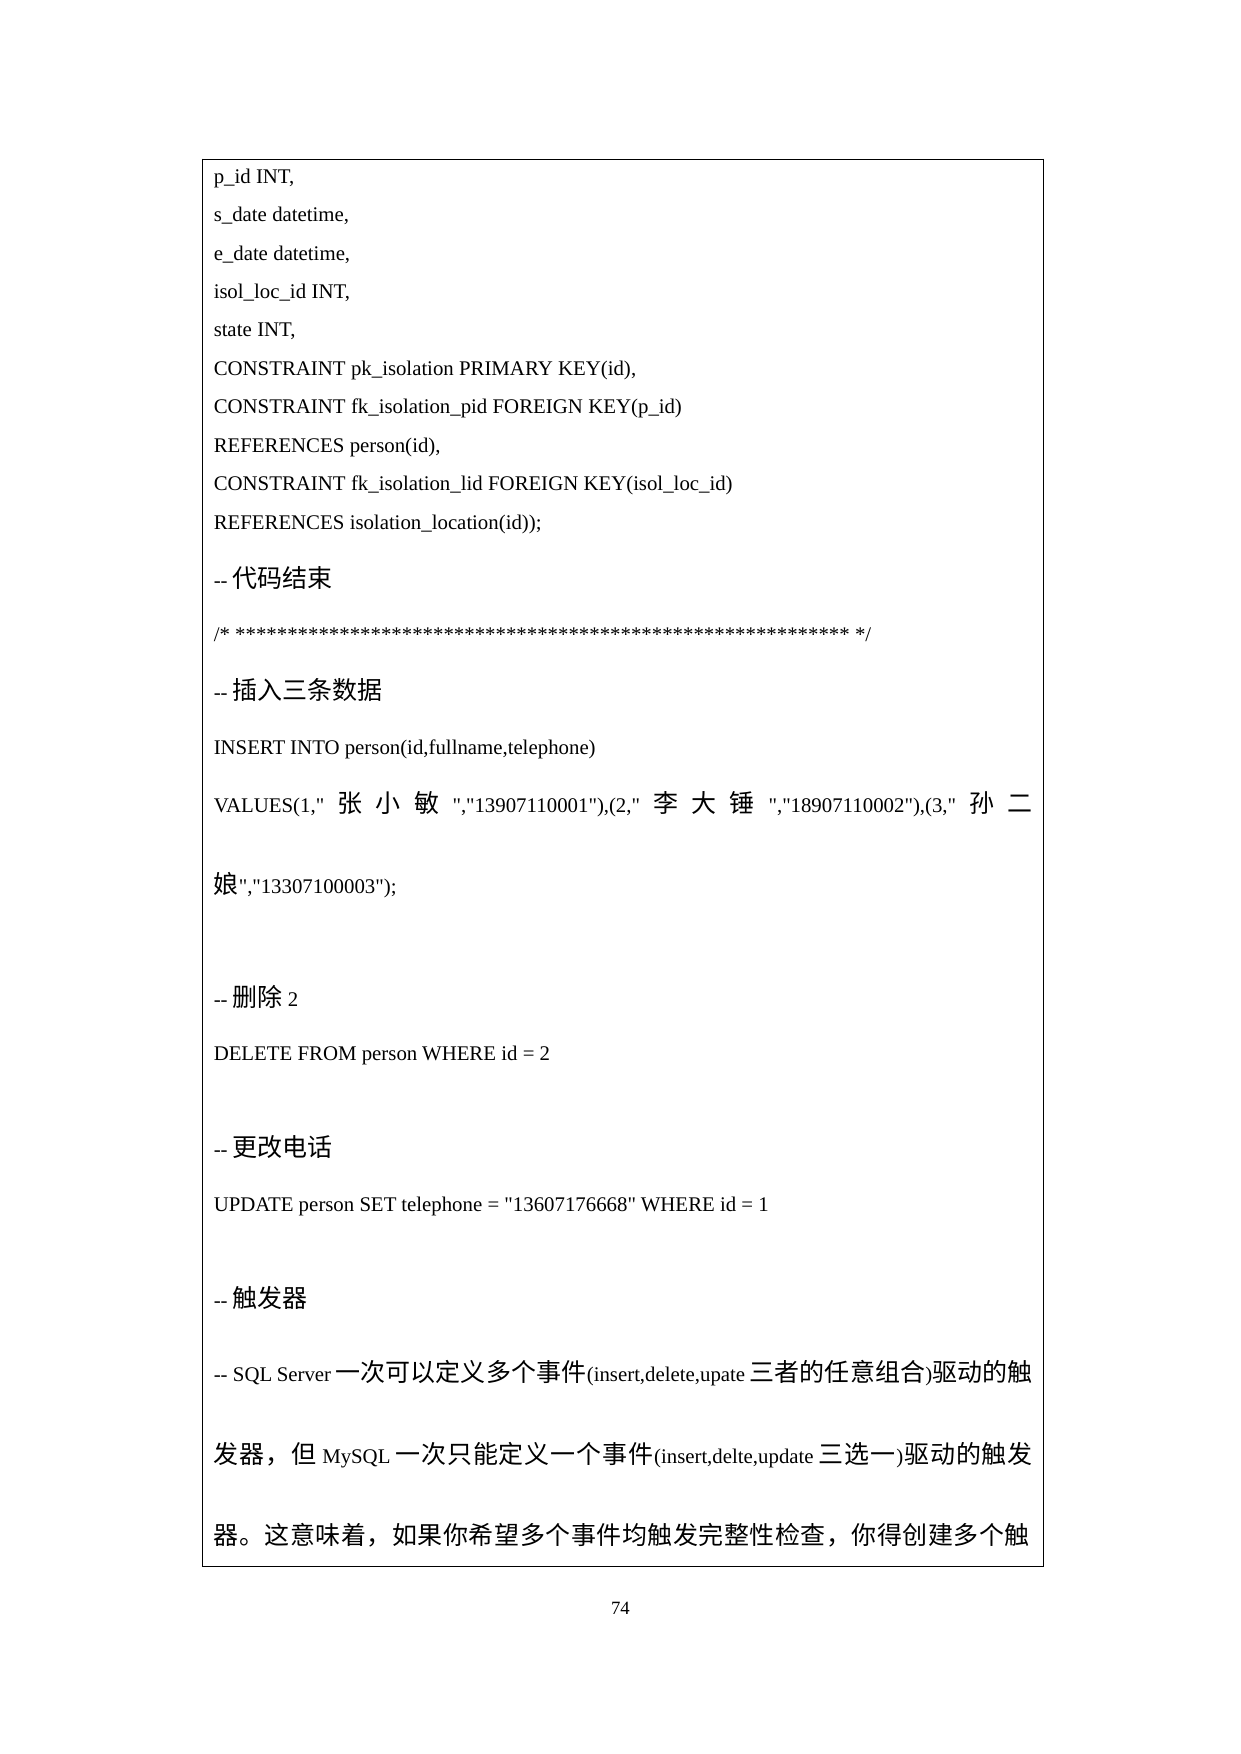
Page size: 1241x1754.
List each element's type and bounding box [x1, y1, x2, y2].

table_header [203, 160, 1043, 1566]
